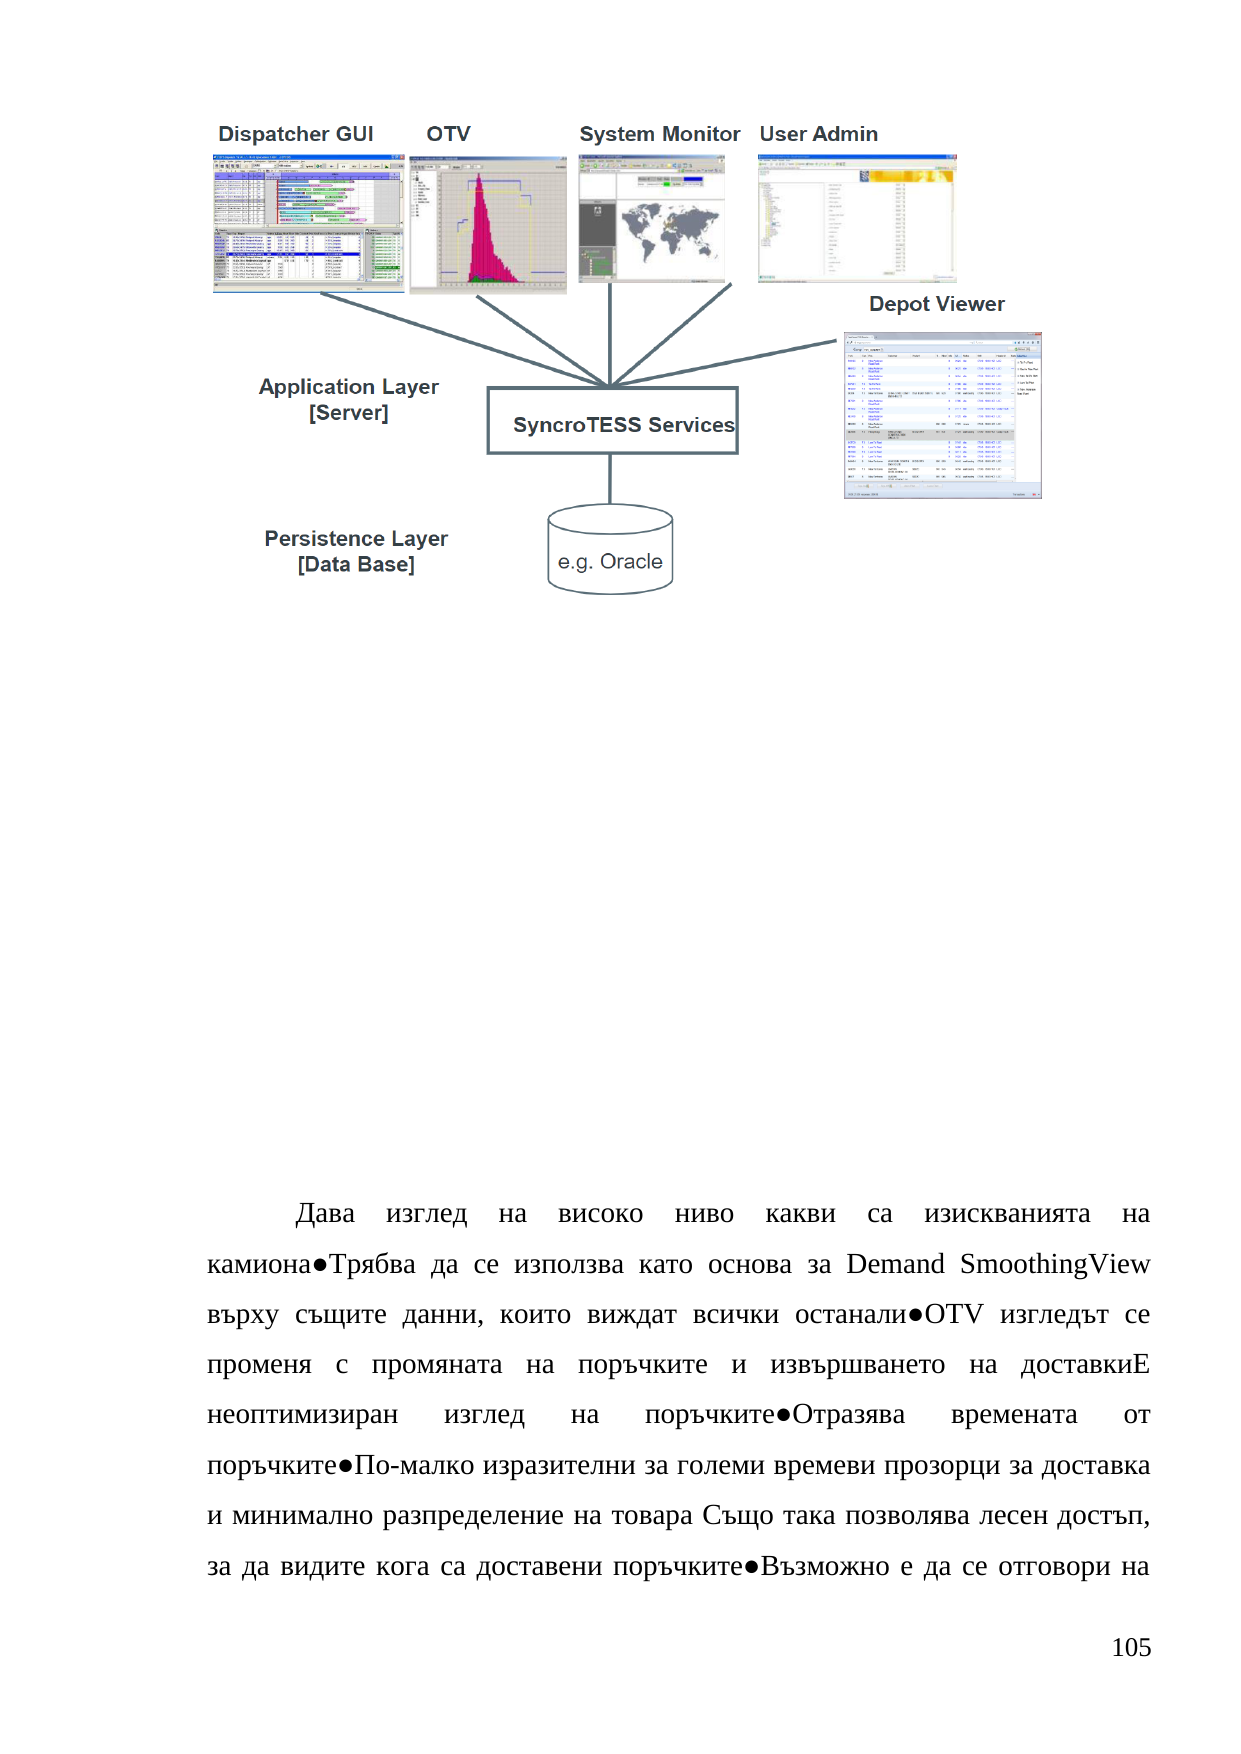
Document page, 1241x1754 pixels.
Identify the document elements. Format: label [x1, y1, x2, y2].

text [207, 1195, 1152, 1581]
picture [206, 118, 1054, 601]
